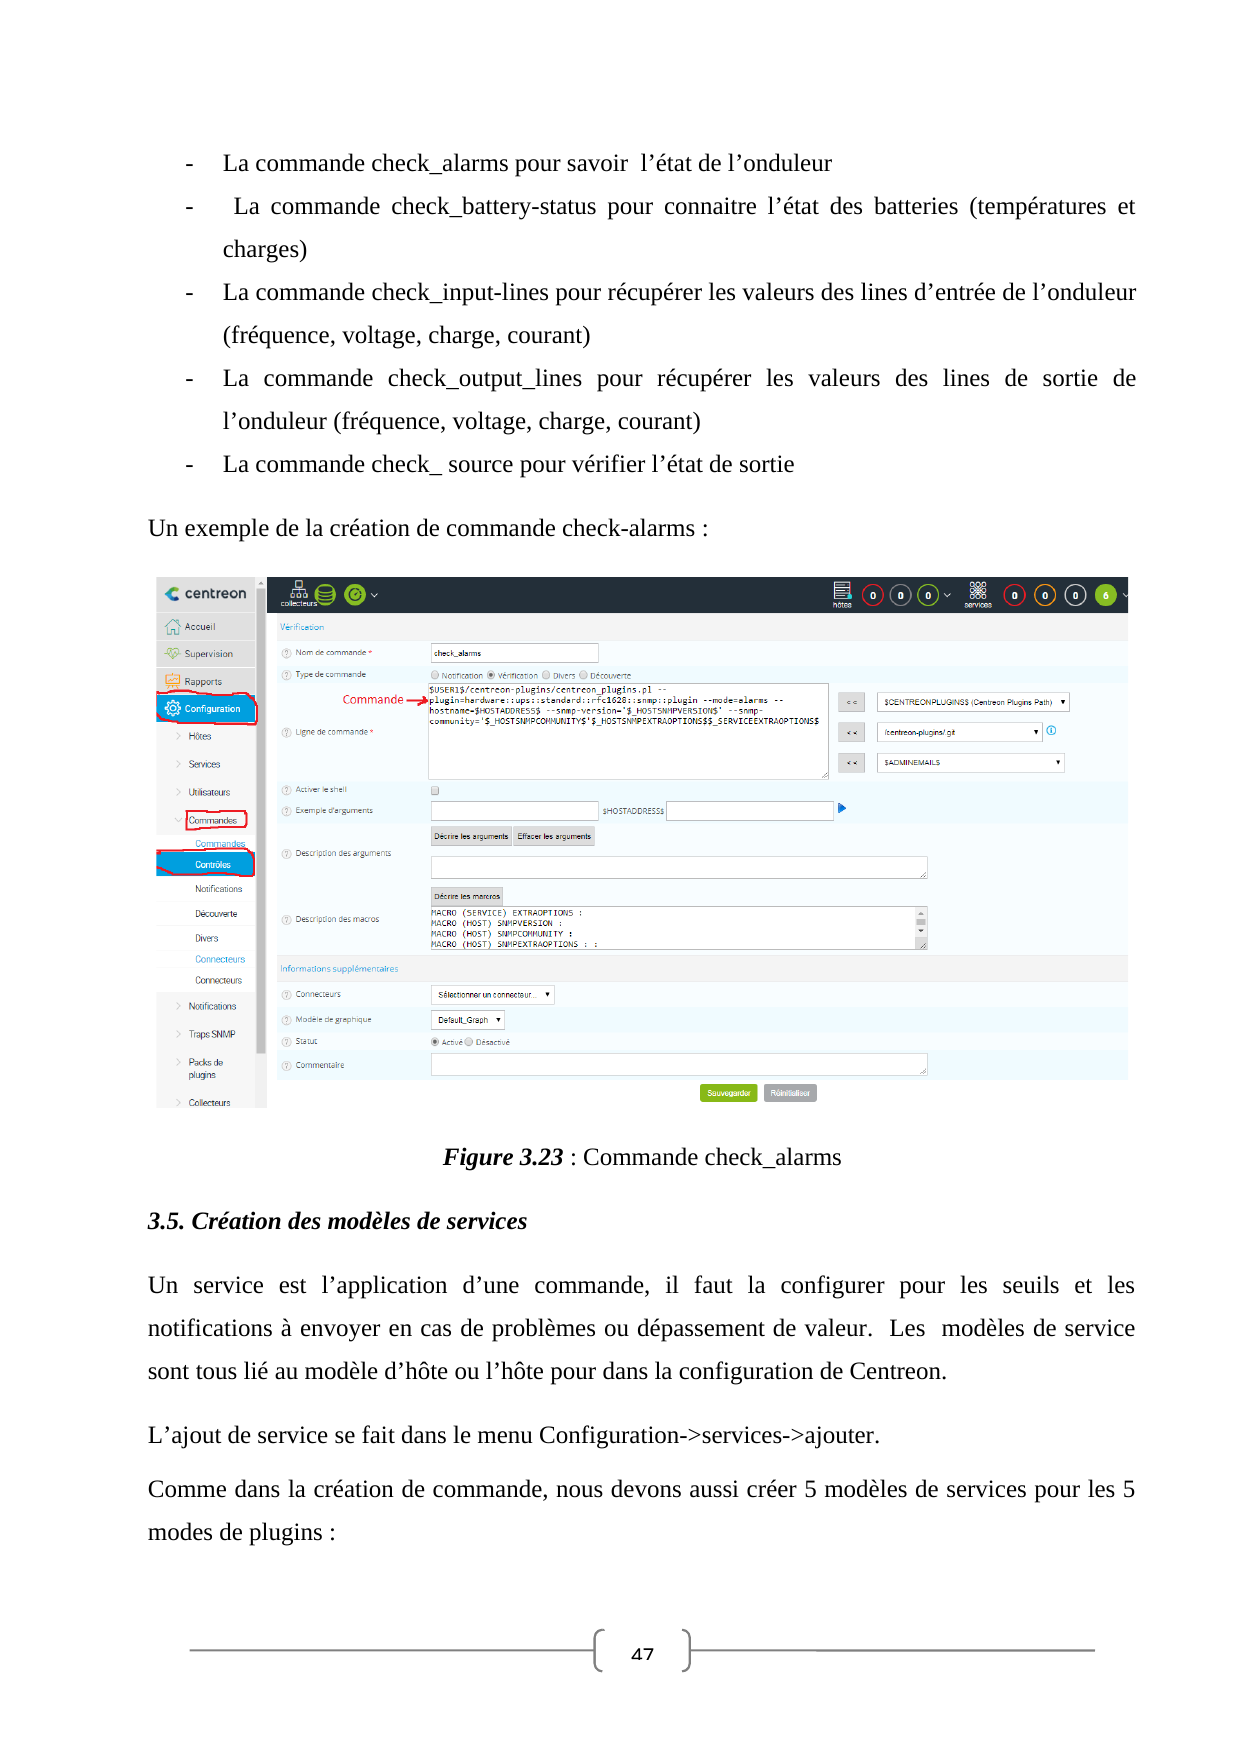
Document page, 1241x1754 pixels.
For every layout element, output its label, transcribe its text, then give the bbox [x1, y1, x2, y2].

list La commande check_input-lines pour récupérer les valeurs des lines d’entrée de l’onduleur (fréquence, voltage, charge, courant) [185, 277, 1137, 349]
list La commande check_alarms pour savoir l’état de l’onduleur [185, 148, 1137, 176]
list La commande check_battery-status pour connaitre l’état des batteries (températures et charges) [185, 191, 1137, 263]
text L’ajout de service se fait dans le menu Configuration->services->ajouter. [148, 1420, 1137, 1449]
list La commande check_ source pour vérifier l’état de sortie [185, 449, 1137, 478]
list La commande check_output_lines pour récupérer les valeurs des lines de sortie de l’onduleur (fréquence, voltage, charge, courant) [185, 363, 1137, 435]
text Un service est l’application d’une commande, il faut la configurer pour les seuils et les notifications à envoyer en cas de problèmes ou dépassement de valeur. Les modèles de service sont tous lié au modèle d’hôte ou l’hôte pour dans la configuration de Centreon. [148, 1270, 1137, 1385]
text 3.5. Création des modèles de services [148, 1206, 1137, 1235]
text Figure 3.23 : Commande check_alarms [148, 1142, 1137, 1171]
text Comme dans la création de commande, nous devons aussi créer 5 modèles de services pour les 5 modes de plugins : [148, 1474, 1137, 1546]
text Un exemple de la création de commande check-alarms : [148, 513, 1137, 542]
picture [156, 577, 1129, 1108]
